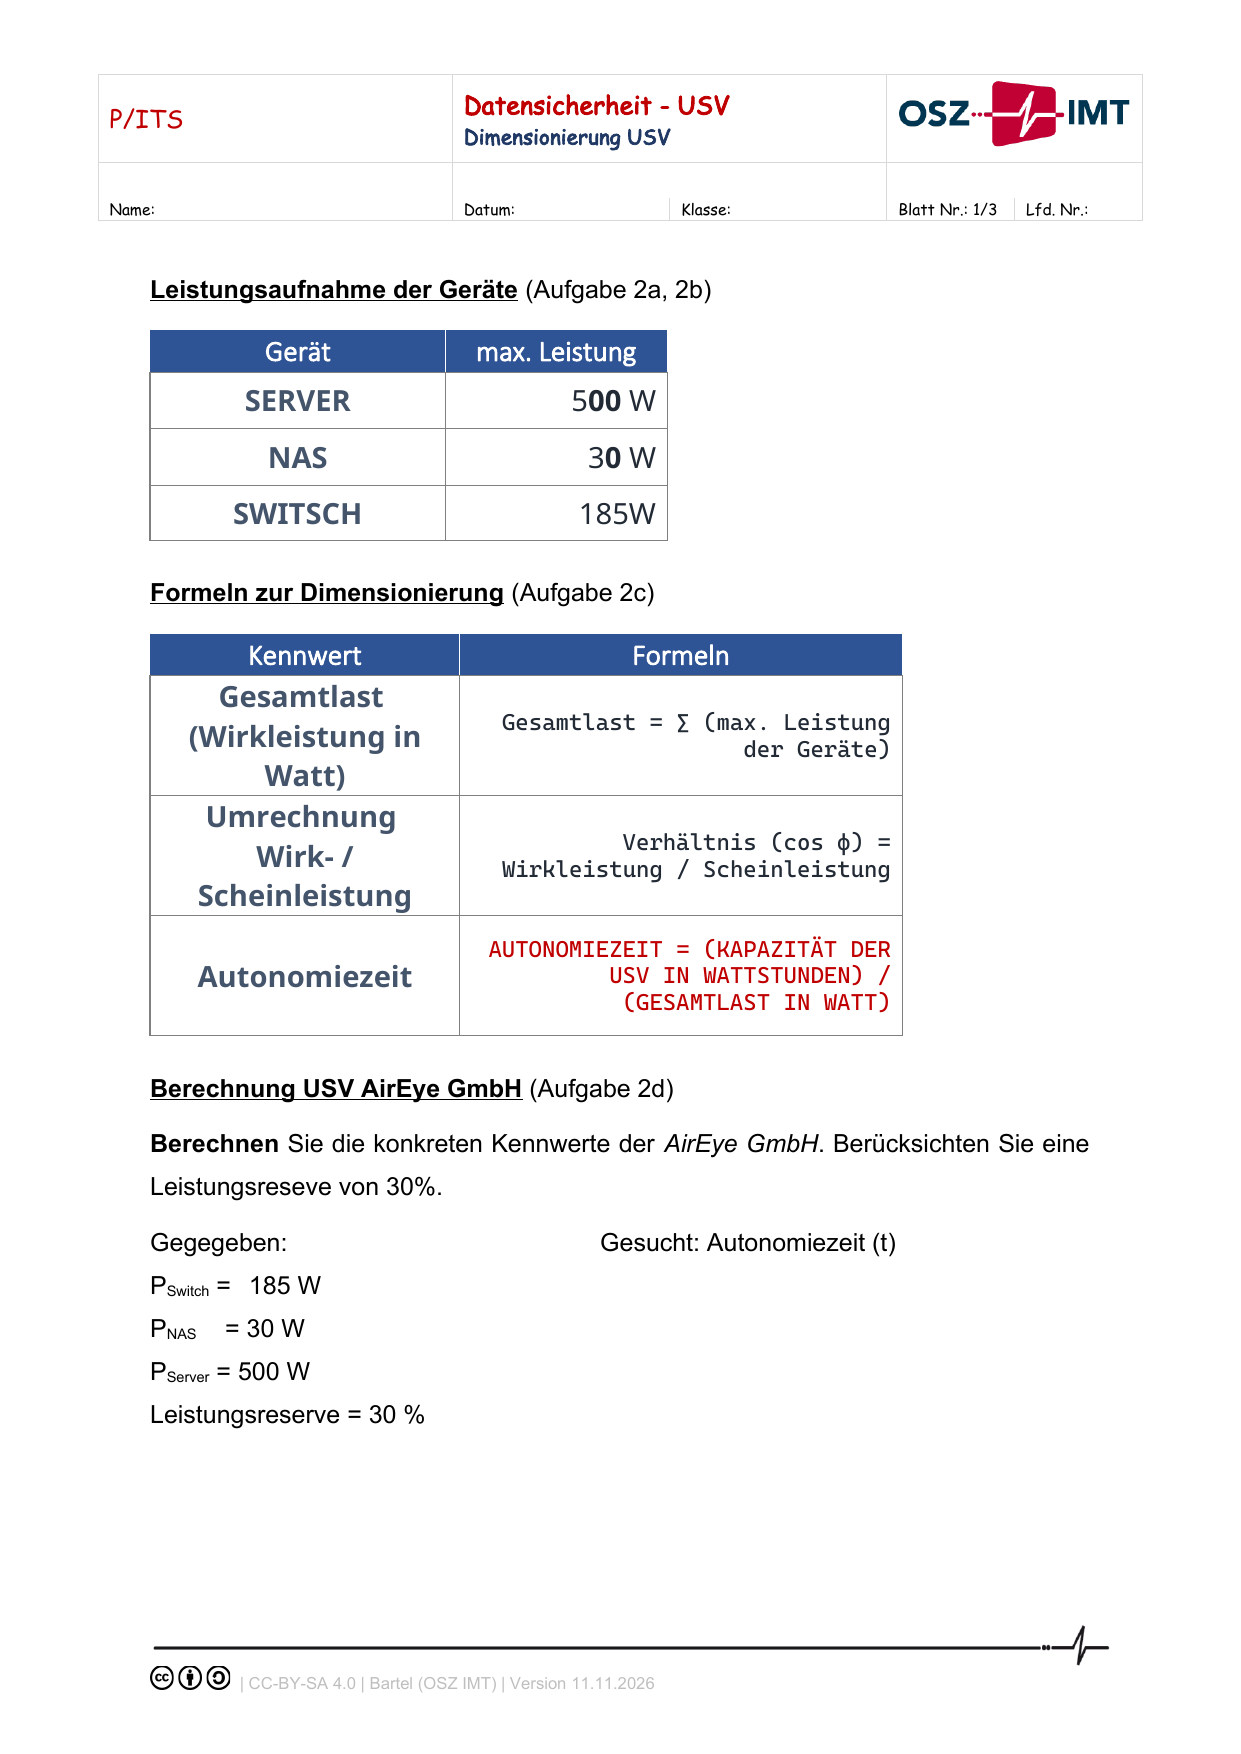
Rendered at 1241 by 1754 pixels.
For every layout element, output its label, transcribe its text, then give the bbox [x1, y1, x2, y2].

table_cell Autonomiezeit [151, 916, 459, 1035]
table_cell Umrechnung Wirk- / Scheinleistung [151, 796, 459, 915]
table_cell NAS [151, 429, 445, 485]
text Berechnung USV AirEye GmbH (Aufgabe 2d) [150, 1073, 1090, 1102]
table_header Kennwert [150, 634, 459, 675]
text Berechnen Sie die konkreten Kennwerte der AirEye GmbH. Berücksichten Sie eine Leistungsreseve von 30%. [150, 1129, 1090, 1201]
picture [906, 107, 920, 120]
table_header Formeln [460, 634, 902, 675]
text PNAS = 30 W [150, 1314, 1090, 1343]
picture [898, 75, 1130, 152]
table_cell server [151, 373, 445, 428]
table_cell 30 W [446, 429, 667, 485]
table_cell switsch [151, 486, 445, 540]
table_cell Autonomiezeit = (Kapazität der USV in Wattstunden) / (Gesamtlast in Watt) [460, 916, 902, 1035]
text PSwitch = 185 W [150, 1271, 1090, 1300]
picture [150, 1624, 1114, 1690]
table_cell 185W [446, 486, 667, 540]
text Leistungsreserve = 30 % [150, 1400, 1090, 1429]
text Leistungsaufnahme der Geräte (Aufgabe 2a, 2b) [150, 274, 1090, 303]
text PServer = 500 W [150, 1357, 1090, 1386]
table_header max. Leistung [446, 330, 667, 372]
text Gegegeben: Gesucht: Autonomiezeit (t) [150, 1228, 1090, 1257]
table_cell Gesamtlast (Wirkleistung in Watt) [151, 676, 459, 795]
text Formeln zur Dimensionierung (Aufgabe 2c) [150, 578, 1090, 607]
table_cell Verhältnis (cos φ) = Wirkleistung / Scheinleistung [460, 796, 902, 915]
table_cell 500 W [446, 373, 667, 428]
table_cell Gesamtlast = ∑ (max. Leistung der Geräte) [460, 676, 902, 795]
table_header Gerät [150, 330, 445, 372]
